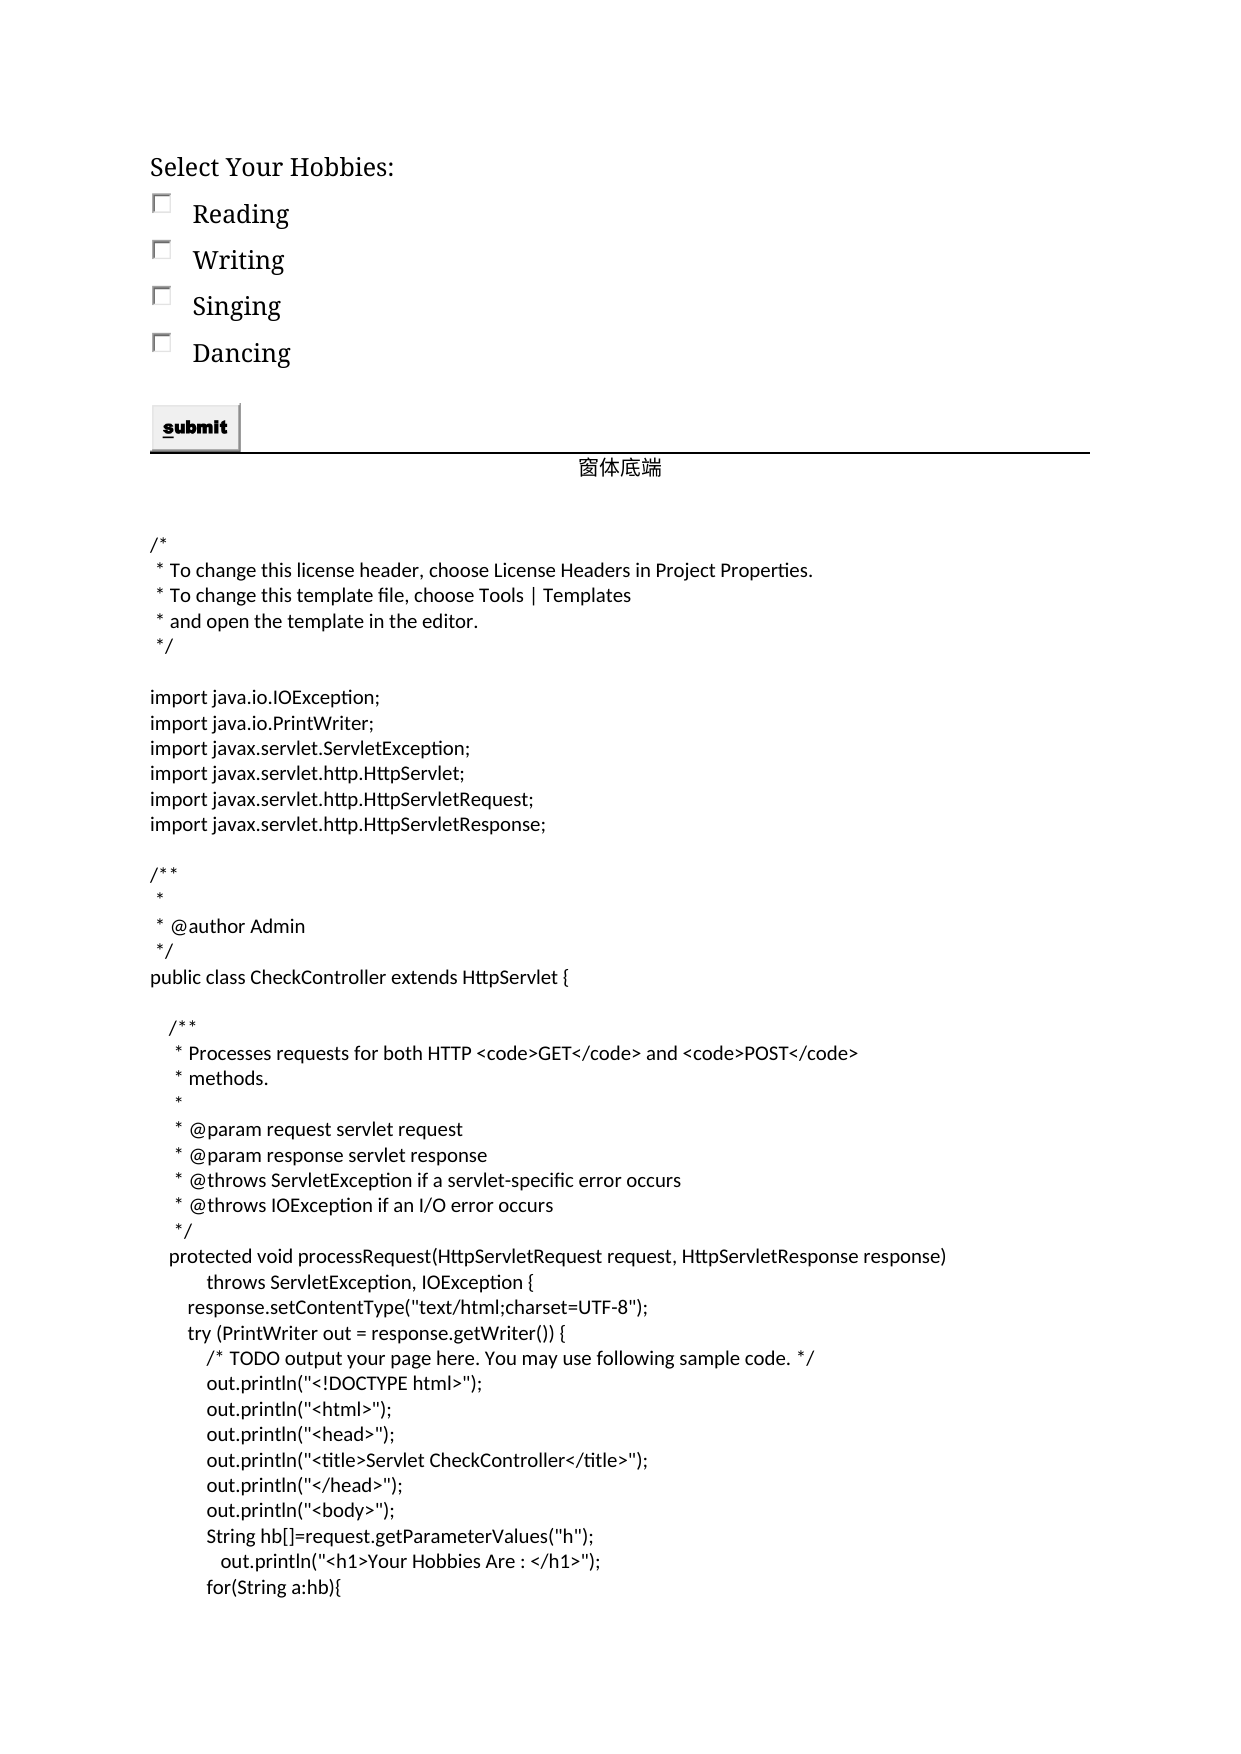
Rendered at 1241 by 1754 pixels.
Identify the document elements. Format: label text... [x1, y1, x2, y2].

text * [150, 888, 1090, 913]
text */ [150, 1218, 1090, 1243]
text out.println("<title>Servlet CheckController</title>"); [150, 1447, 1090, 1472]
text /* [150, 532, 1090, 557]
text response.setContentType("text/html;charset=UTF-8"); [150, 1294, 1090, 1320]
text import javax.servlet.http.HttpServletResponse; [150, 811, 1090, 837]
text import javax.servlet.http.HttpServletRequest; [150, 786, 1090, 811]
text String hb[]=request.getParameterValues("h"); [150, 1523, 1090, 1548]
picture [150, 230, 193, 270]
text public class CheckController extends HttpServlet { [150, 964, 1090, 989]
text out.println("<body>"); [150, 1498, 1090, 1523]
text protected void processRequest(HttpServletRequest request, HttpServletResponse response) [150, 1243, 1090, 1269]
text out.println("<!DOCTYPE html>"); [150, 1371, 1090, 1396]
text import javax.servlet.http.HttpServlet; [150, 761, 1090, 786]
text /** [150, 862, 1090, 888]
text * @param request servlet request [150, 1116, 1090, 1142]
text for(String a:hb){ [150, 1574, 1090, 1599]
text out.println("<head>"); [150, 1421, 1090, 1447]
text * [150, 1091, 1090, 1116]
text * and open the template in the editor. [150, 608, 1090, 633]
text * To change this license header, choose License Headers in Project Properties. [150, 557, 1090, 583]
text Select Your Hobbies: Reading Writing Singing Dancing [150, 150, 1090, 452]
text import java.io.IOException; [150, 684, 1090, 710]
text */ [150, 938, 1090, 964]
text * Processes requests for both HTTP <code>GET</code> and <code>POST</code> [150, 1040, 1090, 1066]
text * @author Admin [150, 913, 1090, 938]
picture [150, 403, 241, 452]
picture [150, 276, 193, 316]
picture [150, 323, 193, 363]
text * @throws IOException if an I/O error occurs [150, 1193, 1090, 1218]
text * @param response servlet response [150, 1142, 1090, 1167]
text /* TODO output your page here. You may use following sample code. */ [150, 1345, 1090, 1371]
text */ [150, 633, 1090, 659]
text try (PrintWriter out = response.getWriter()) { [150, 1320, 1090, 1345]
text import java.io.PrintWriter; [150, 710, 1090, 735]
text import javax.servlet.ServletException; [150, 735, 1090, 761]
text * methods. [150, 1066, 1090, 1091]
text /** [150, 1015, 1090, 1040]
text out.println("<h1>Your Hobbies Are : </h1>"); [150, 1548, 1090, 1574]
picture [150, 184, 193, 224]
text out.println("</head>"); [150, 1472, 1090, 1498]
text * To change this template file, choose Tools | Templates [150, 583, 1090, 608]
text out.println("<html>"); [150, 1396, 1090, 1421]
text 窗体底端 [150, 454, 1090, 481]
text throws ServletException, IOException { [150, 1269, 1090, 1294]
text * @throws ServletException if a servlet-specific error occurs [150, 1167, 1090, 1193]
